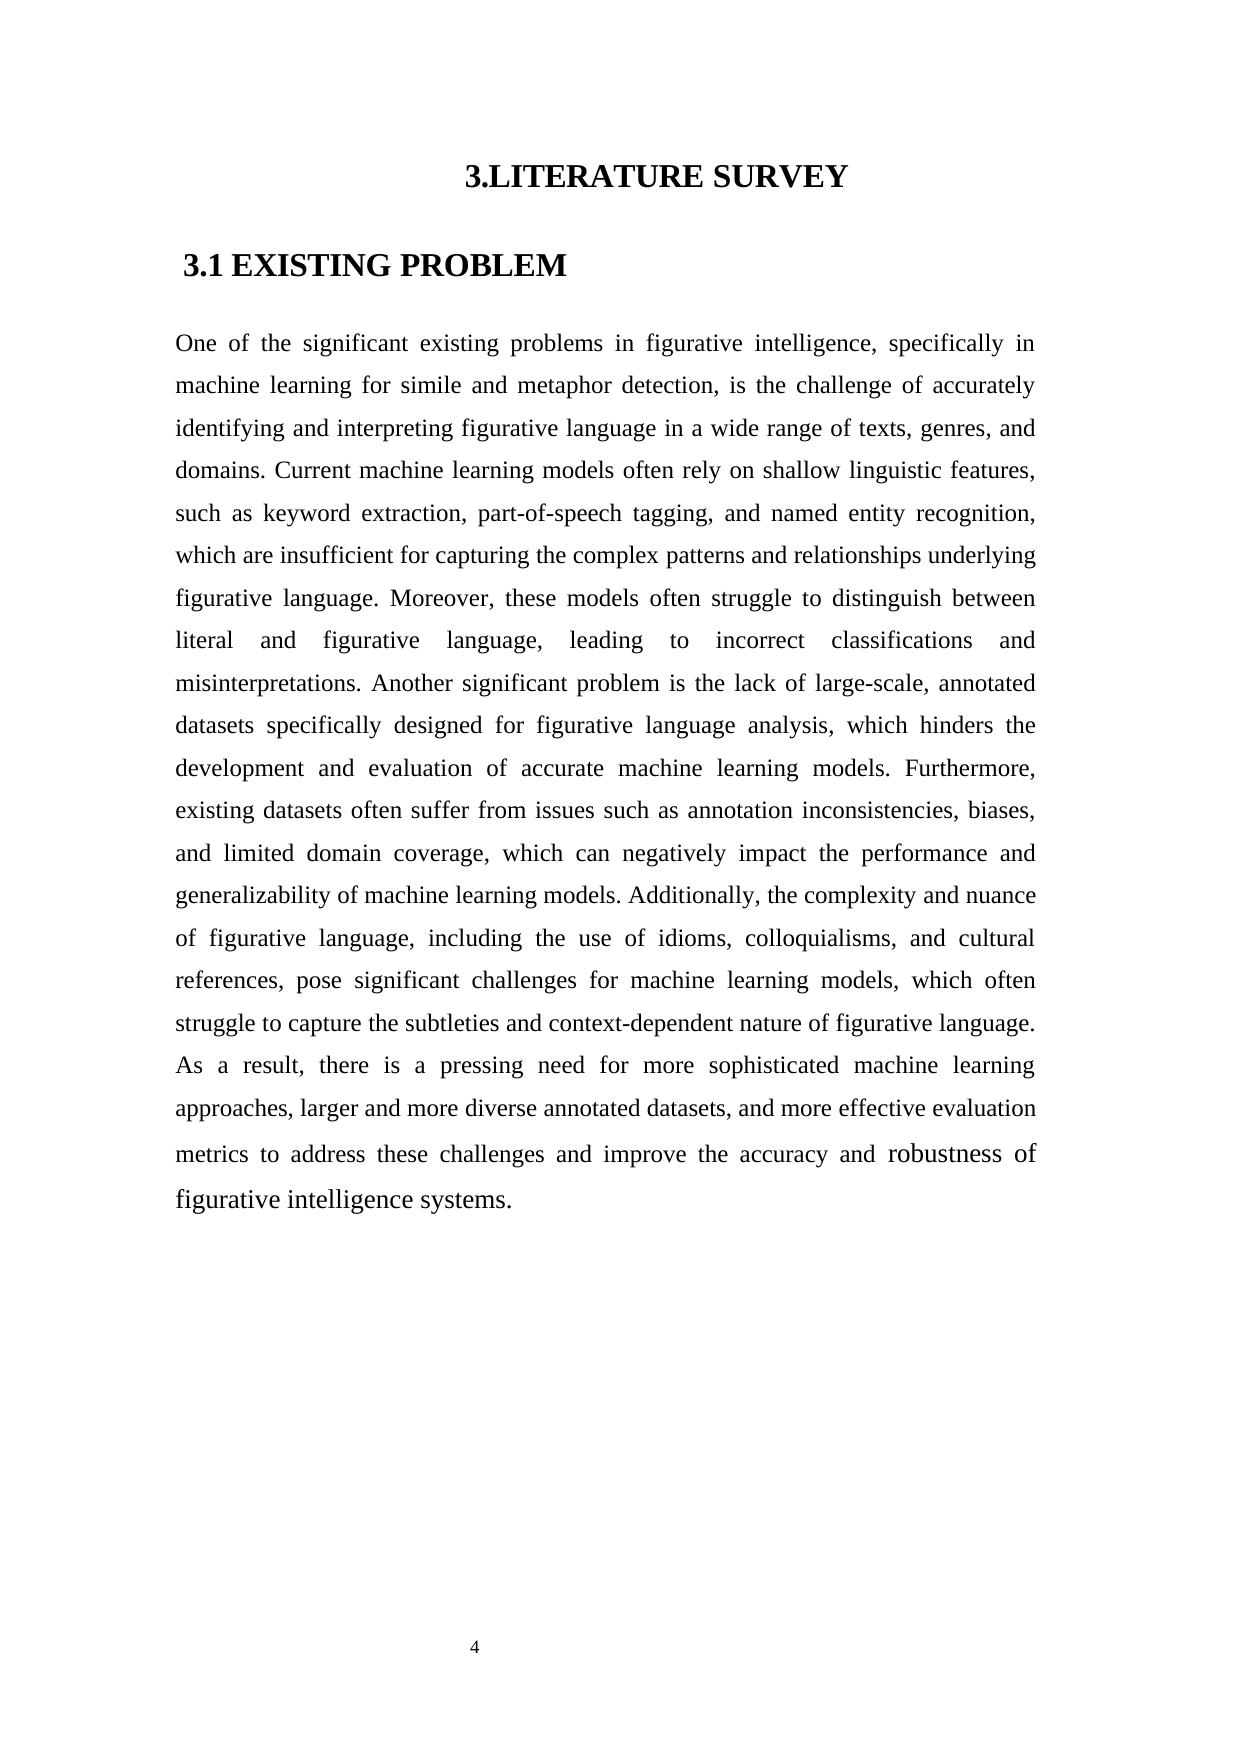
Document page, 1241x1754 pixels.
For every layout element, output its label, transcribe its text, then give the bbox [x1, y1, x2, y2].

subtitle 3.LITERATURE SURVEY [464, 156, 1090, 194]
subtitle 3.1 EXISTING PROBLEM [183, 245, 1090, 283]
text One of the significant existing problems in figurative intelligence, specifically in machine learning for simile and metaphor detection, is the challenge of accurately identifying and interpreting figurative language in a wide range of texts, genres, and domains. Current machine learning models often rely on shallow linguistic features, such as keyword extraction, part-of-speech tagging, and named entity recognition, which are insufficient for capturing the complex patterns and relationships underlying figurative language. Moreover, these models often struggle to distinguish between literal and figurative language, leading to incorrect classifications and misinterpretations. Another significant problem is the lack of large-scale, annotated datasets specifically designed for figurative language analysis, which hinders the development and evaluation of accurate machine learning models. Furthermore, existing datasets often suffer from issues such as annotation inconsistencies, biases, and limited domain coverage, which can negatively impact the performance and generalizability of machine learning models. Additionally, the complexity and nuance of figurative language, including the use of idioms, colloquialisms, and cultural references, pose significant challenges for machine learning models, which often struggle to capture the subtleties and context-dependent nature of figurative language. As a result, there is a pressing need for more sophisticated machine learning approaches, larger and more diverse annotated datasets, and more effective evaluation metrics to address these challenges and improve the accuracy and robustness of figurative intelligence systems. [175, 328, 1036, 1214]
